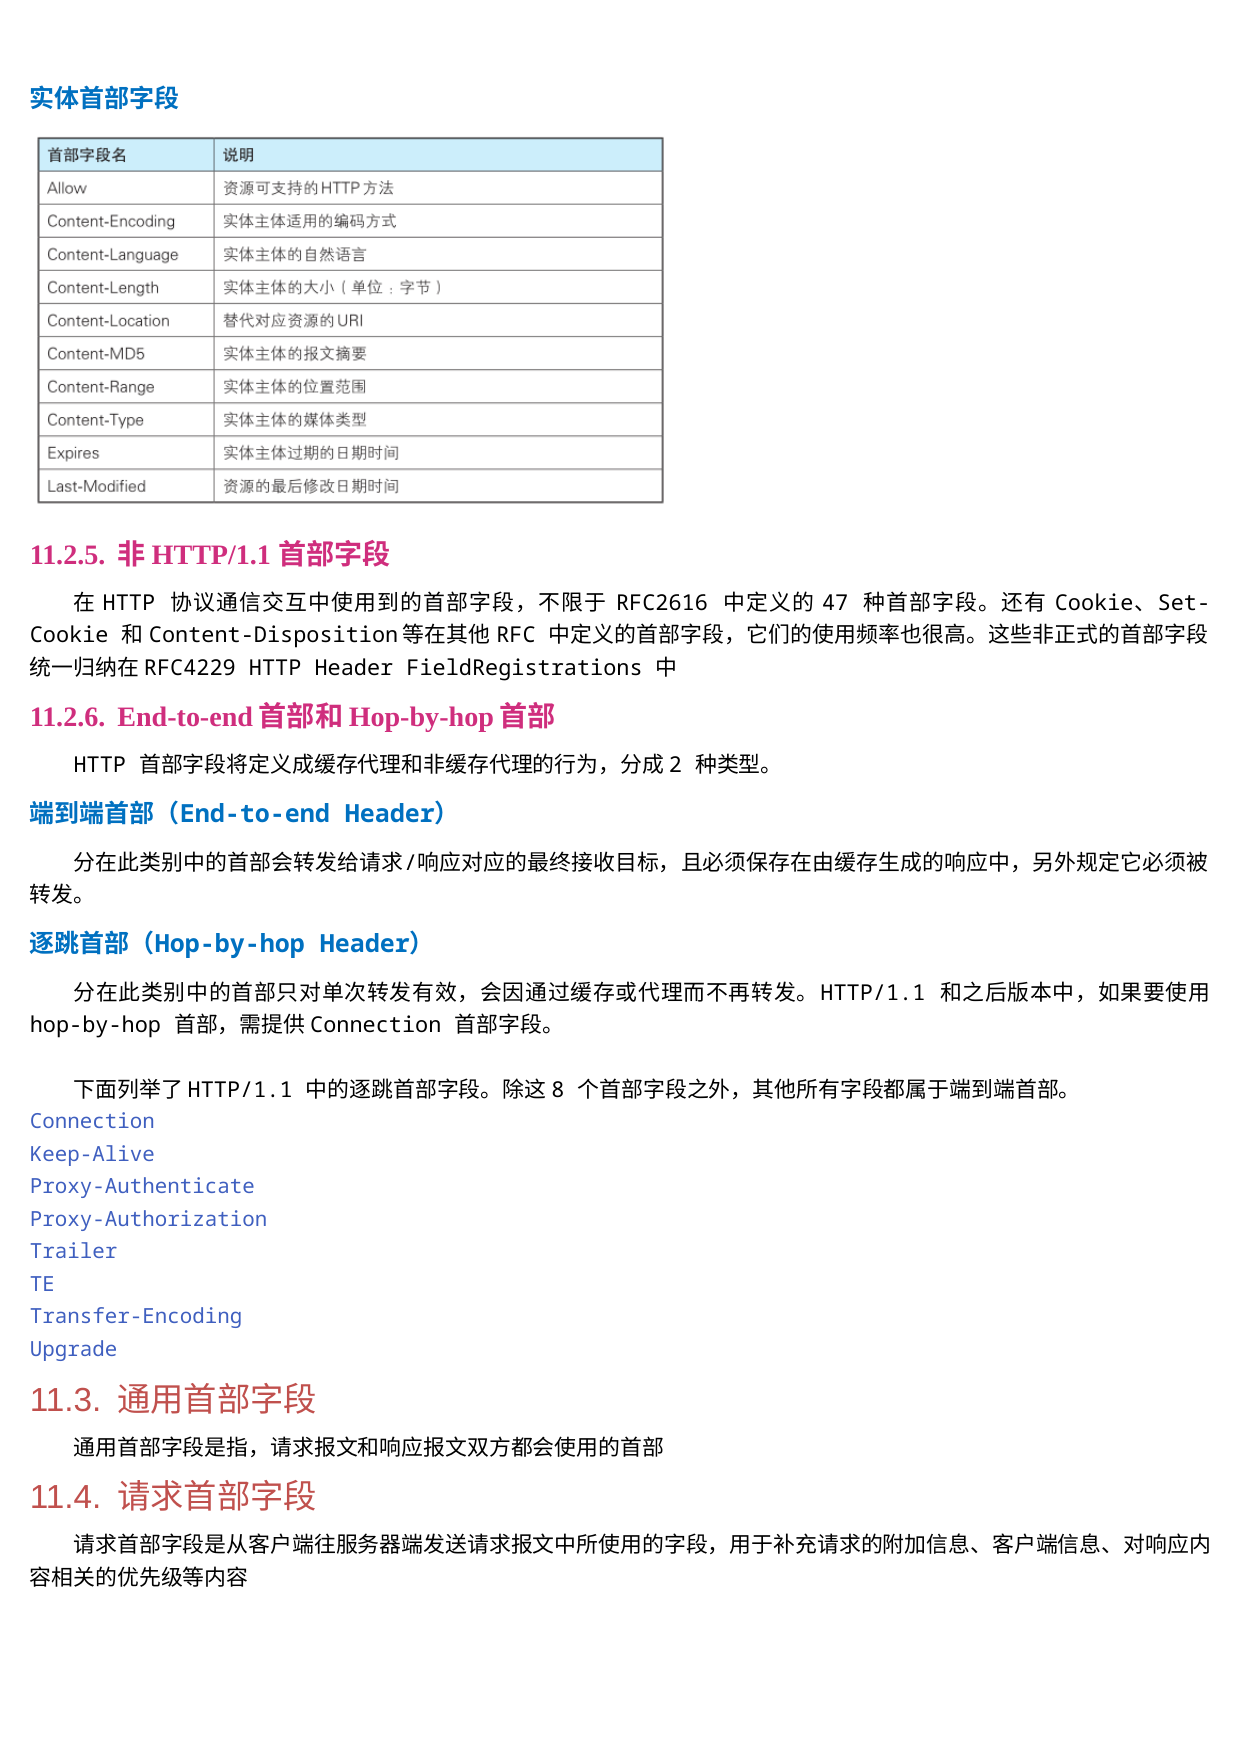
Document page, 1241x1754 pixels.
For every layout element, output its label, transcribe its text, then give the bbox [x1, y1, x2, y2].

text 请求首部字段是从客户端往服务器端发送请求报文中所使用的字段，用于补充请求的附加信息、客户端信息、对响应内容相关的优先级等内容 [29, 1527, 1211, 1592]
list Transfer-Encoding [29, 1299, 1211, 1332]
subtitle 非 HTTP/1.1 首部字段 [29, 519, 1211, 584]
text 在 HTTP 协议通信交互中使用到的首部字段，不限于 RFC2616 中定义的 47 种首部字段。还有 Cookie、Set-Cookie 和 Content-Disposition等在其他 RFC 中定义的首部字段，它们的使用频率也很高。这些非正式的首部字段统一归纳在 RFC4229 HTTP Header FieldRegistrations 中 [29, 584, 1211, 682]
text HTTP 首部字段将定义成缓存代理和非缓存代理的行为，分成 2 种类型。 [29, 747, 1211, 779]
subtitle 通用首部字段 [29, 1364, 1211, 1429]
subtitle 请求首部字段 [29, 1462, 1211, 1527]
text 通用首部字段是指，请求报文和响应报文双方都会使用的首部 [29, 1429, 1211, 1462]
text 分在此类别中的首部只对单次转发有效，会因通过缓存或代理而不再转发。HTTP/1.1 和之后版本中，如果要使用 hop-by-hop 首部，需提供 Connection 首部字段。 [29, 974, 1211, 1039]
text 逐跳首部（Hop-by-hop Header） [29, 909, 1211, 974]
list Proxy-Authenticate [29, 1169, 1211, 1202]
text 分在此类别中的首部会转发给请求/响应对应的最终接收目标，且必须保存在由缓存生成的响应中，另外规定它必须被转发。 [29, 844, 1211, 909]
list Keep-Alive [29, 1137, 1211, 1169]
list Trailer [29, 1234, 1211, 1267]
list TE [29, 1267, 1211, 1299]
list Proxy-Authorization [29, 1202, 1211, 1234]
text 下面列举了 HTTP/1.1 中的逐跳首部字段。除这 8 个首部字段之外，其他所有字段都属于端到端首部。 [29, 1072, 1211, 1104]
list Upgrade [29, 1332, 1211, 1364]
picture [29, 129, 667, 512]
text 实体首部字段 [29, 64, 1211, 129]
list Connection [29, 1104, 1211, 1137]
subtitle End-to-end首部和Hop-by-hop首部 [29, 682, 1211, 747]
text 端到端首部（End-to-end Header） [29, 779, 1211, 844]
